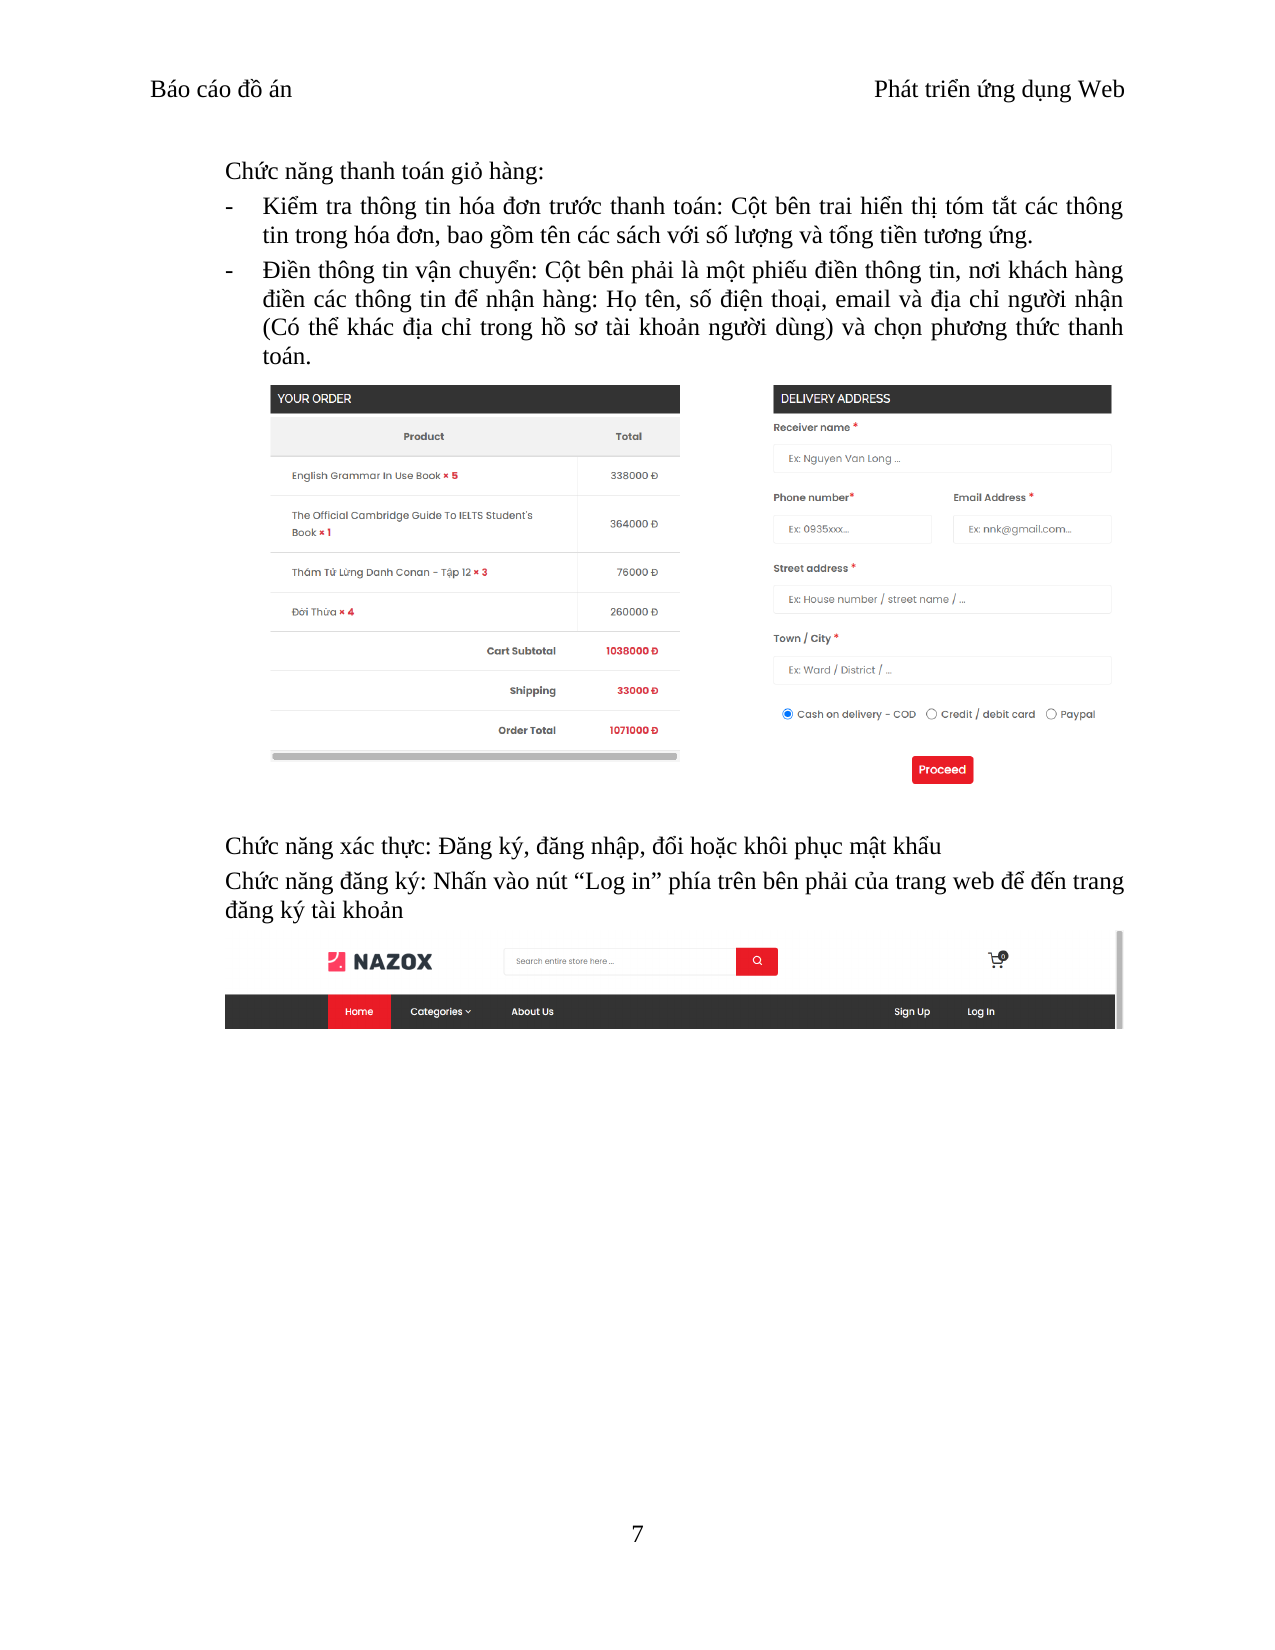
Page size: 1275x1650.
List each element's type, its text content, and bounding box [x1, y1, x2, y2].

list Điền thông tin vận chuyển: Cột bên phải là một phiếu điền thông tin, nơi khách hàng điền các thông tin để nhận hàng: Họ tên, số điện thoại, email và địa chỉ người nhận (Có thể khác địa chỉ trong hồ sơ tài khoản người dùng) và chọn phương thức thanh toán. [225, 255, 1125, 370]
list Kiểm tra thông tin hóa đơn trước thanh toán: Cột bên trai hiển thị tóm tắt các thông tin trong hóa đơn, bao gồm tên các sách với số lượng và tổng tiền tương ứng. [225, 191, 1125, 249]
list Chức năng đăng ký: Nhấn vào nút “Log in” phía trên bên phải của trang web để đến trang đăng ký tài khoản [225, 866, 1125, 924]
picture [262, 376, 1118, 790]
list Chức năng thanh toán giỏ hàng: [187, 156, 1125, 185]
picture [225, 930, 1124, 1029]
list Chức năng xác thực: Đăng ký, đăng nhập, đổi hoặc khôi phục mật khẩu [187, 831, 1125, 860]
